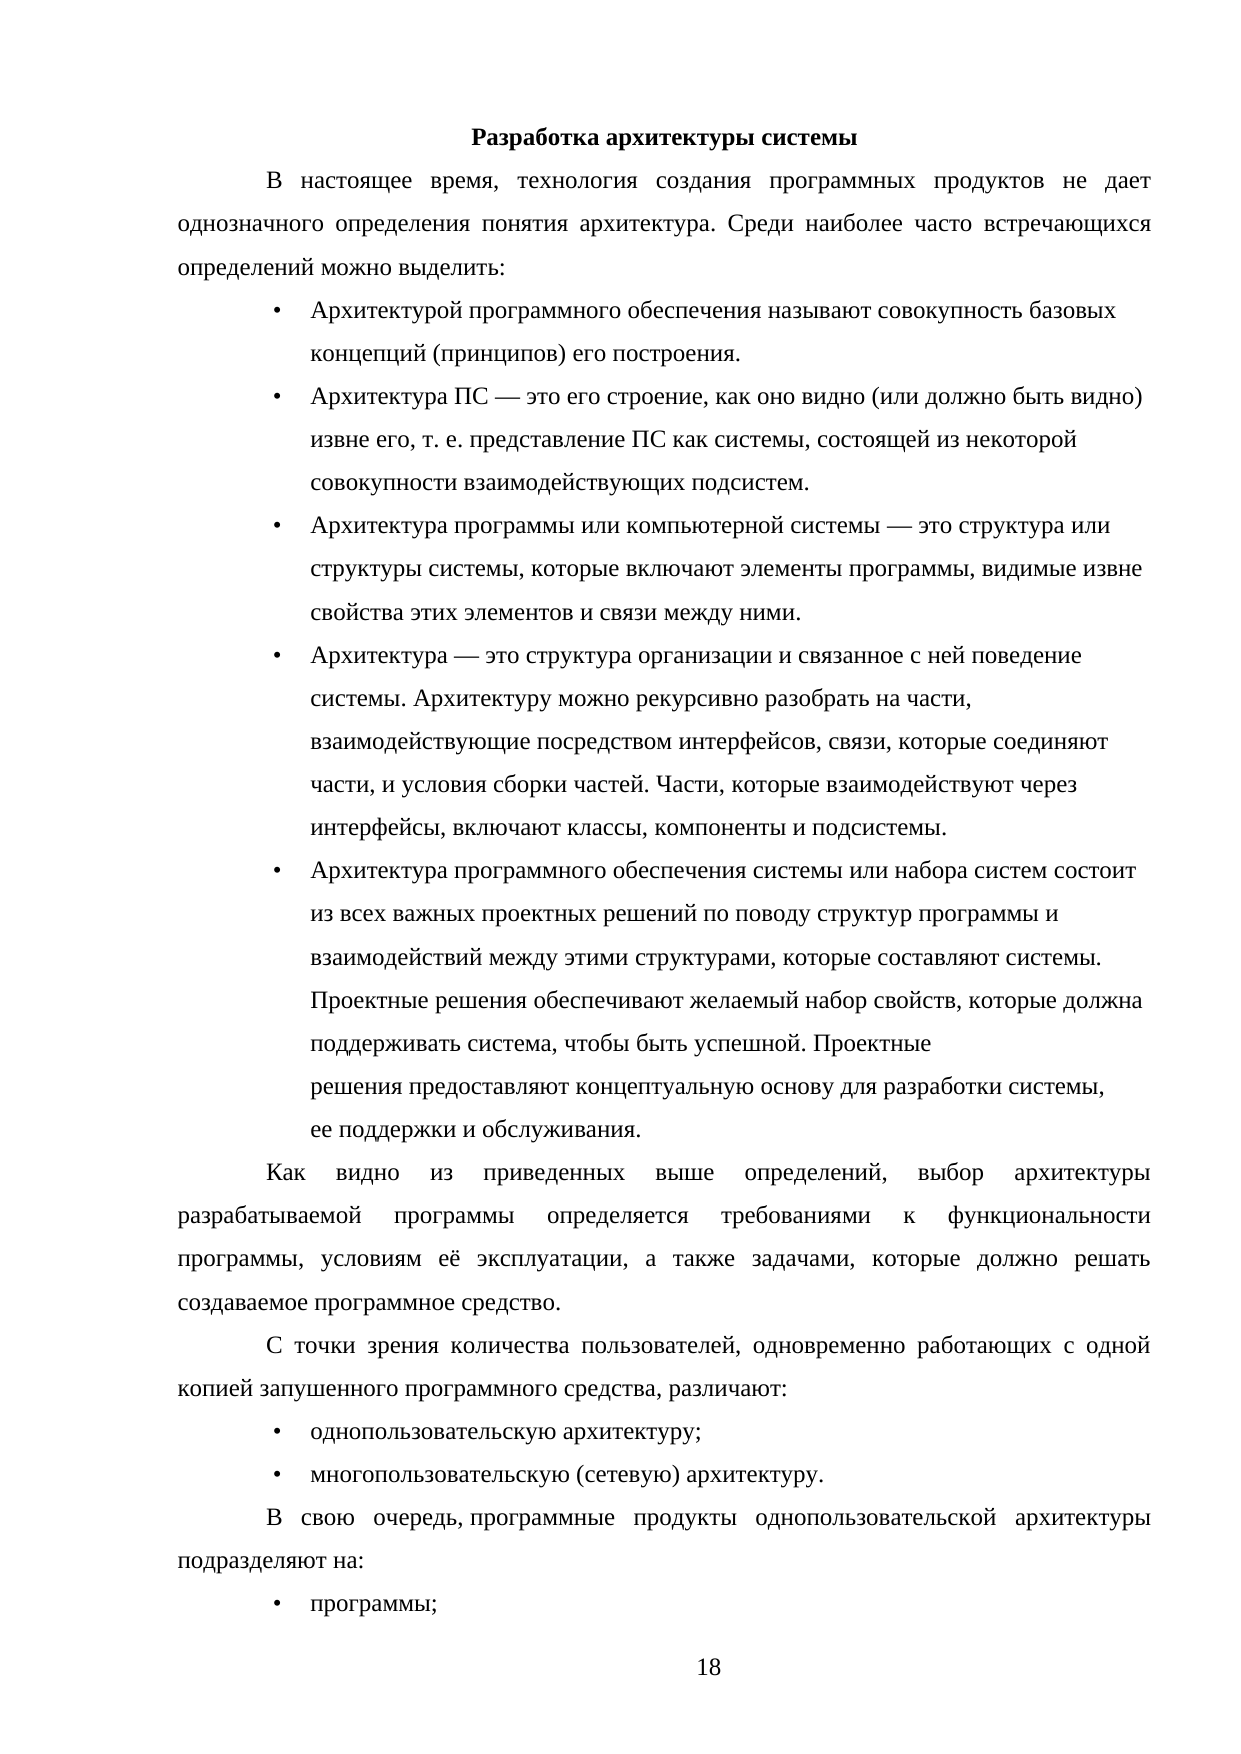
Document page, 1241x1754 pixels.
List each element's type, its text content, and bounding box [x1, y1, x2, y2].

text В свою очередь, программные продукты однопользовательской архитектуры подразделяют на: [177, 1502, 1152, 1574]
list однопользовательскую архитектуру; [273, 1416, 1152, 1445]
text Разработка архитектуры системы [177, 122, 1152, 151]
text В настоящее время, технология создания программных продуктов не дает однозначного определения понятия архитектура. Среди наиболее часто встречающихся определений можно выделить: [177, 165, 1152, 280]
list Архитектурой программного обеспечения называют совокупность базовых концепций (принципов) его построения. [273, 295, 1152, 367]
list Архитектура программного обеспечения системы или набора систем состоит из всех важных проектных решений по поводу структур программы и взаимодействий между этими структурами, которые составляют системы. Проектные решения обеспечивают желаемый набор свойств, которые должна поддерживать система, чтобы быть успешной. Проектные решения предоставляют концептуальную основу для разработки системы, ее поддержки и обслуживания. [273, 855, 1152, 1143]
list Архитектура — это структура организации и связанное с ней поведение системы. Архитектуру можно рекурсивно разобрать на части, взаимодействующие посредством интерфейсов, связи, которые соединяют части, и условия сборки частей. Части, которые взаимодействуют через интерфейсы, включают классы, компоненты и подсистемы. [273, 640, 1152, 841]
list программы; [273, 1588, 1152, 1617]
text Как видно из приведенных выше определений, выбор архитектуры разрабатываемой программы определяется требованиями к функциональности программы, условиям её эксплуатации, а также задачами, которые должно решать создаваемое программное средство. [177, 1157, 1152, 1315]
list Архитектура программы или компьютерной системы — это структура или структуры системы, которые включают элементы программы, видимые извне свойства этих элементов и связи между ними. [273, 510, 1152, 625]
list многопользовательскую (сетевую) архитектуру. [273, 1459, 1152, 1488]
list Архитектура ПС — это его строение, как оно видно (или должно быть видно) извне его, т. е. представление ПС как системы, состоящей из некоторой совокупности взаимодействующих подсистем. [273, 381, 1152, 496]
text С точки зрения количества пользователей, одновременно работающих с одной копией запушенного программного средства, различают: [177, 1330, 1152, 1402]
